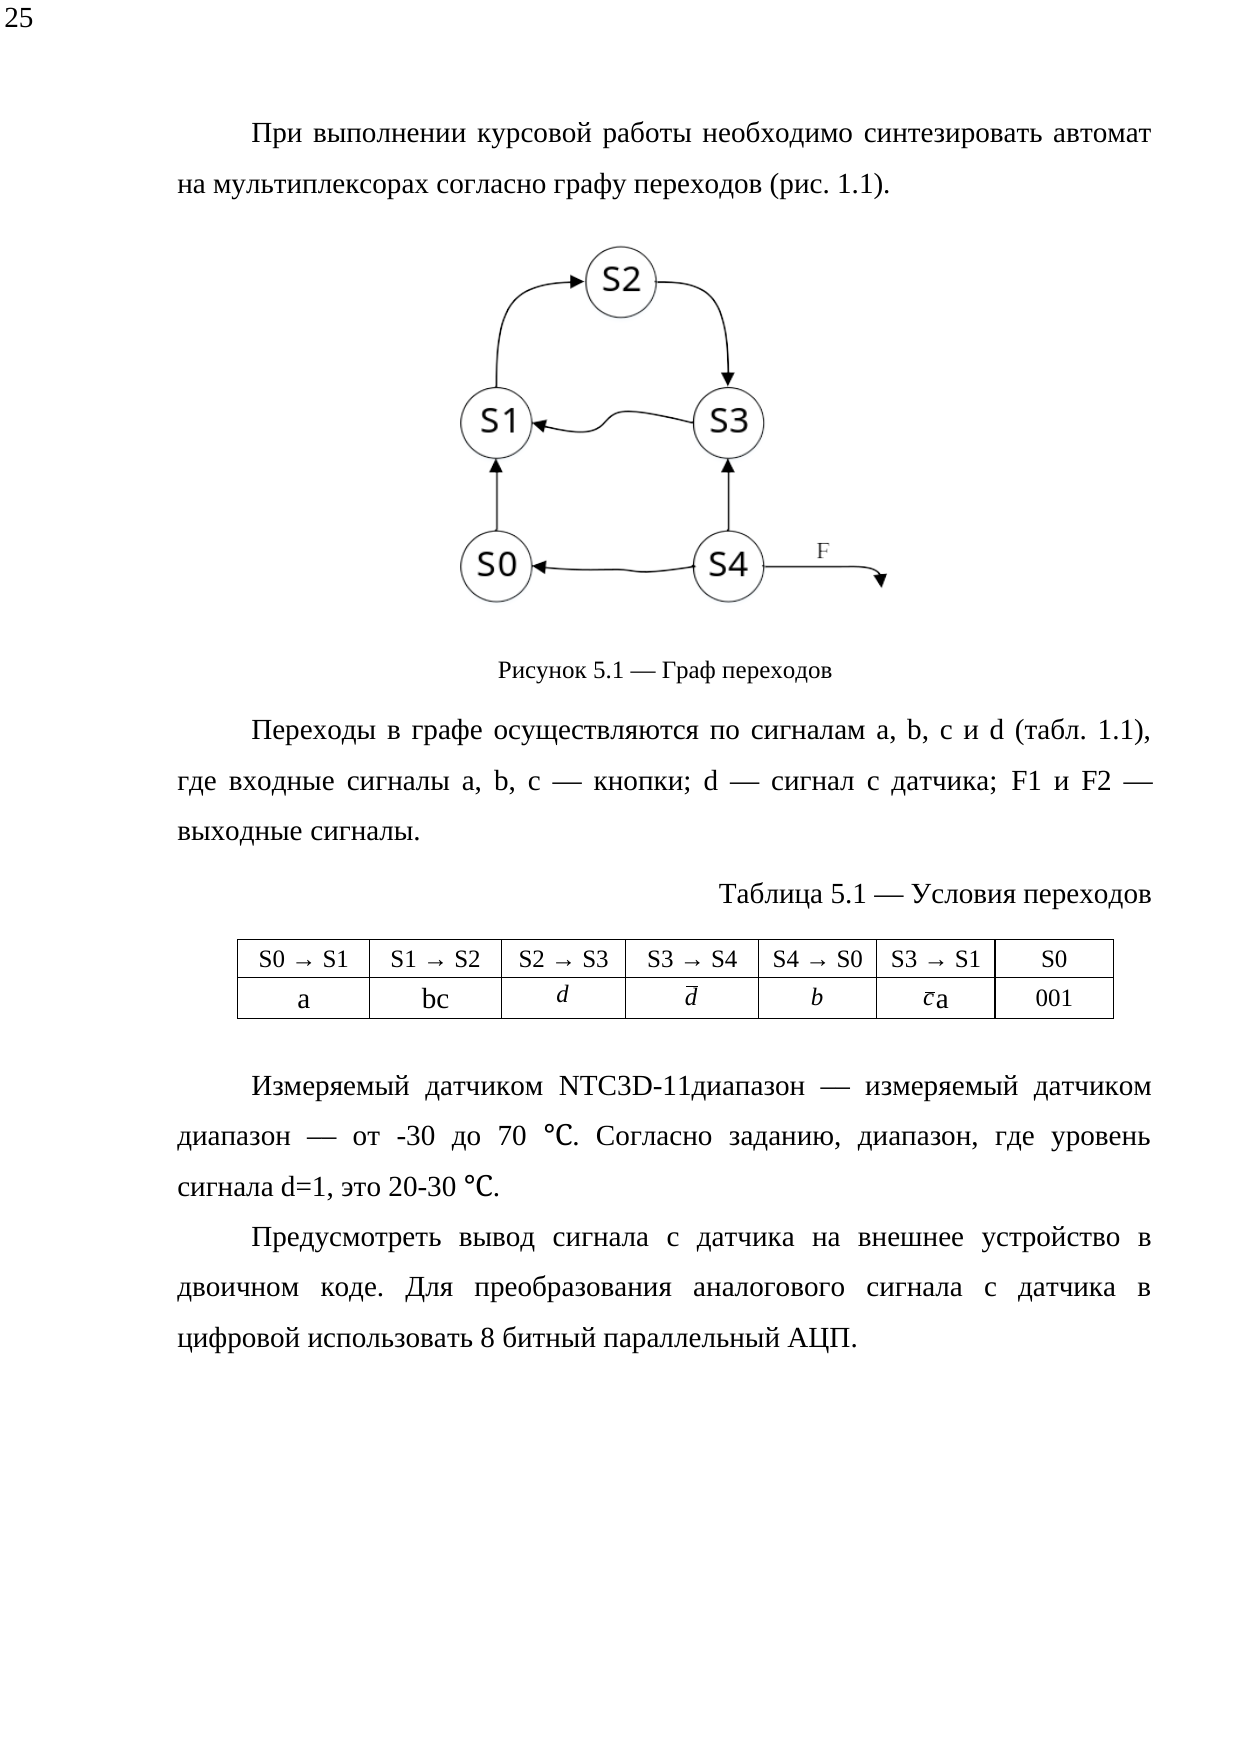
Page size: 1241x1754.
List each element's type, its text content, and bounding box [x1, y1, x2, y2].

table_cell bс [370, 978, 501, 1018]
text Измеряемый датчиком NTC3D-11диапазон –– измеряемый датчиком диапазон –– от -30 до 70 ℃. Согласно заданию, диапазон, где уровень сигнала d=1, это 20-30 ℃. [177, 1068, 1152, 1202]
text Рисунок 5.1 — Граф переходов [222, 655, 1108, 683]
table_header S2 → S3 [502, 940, 625, 977]
text Тaблица 5.1 ― Условия переходов [719, 876, 1190, 909]
table_cell a [238, 978, 369, 1018]
table_header S4 → S0 [759, 940, 876, 977]
table_cell 001 [996, 978, 1113, 1018]
table_header S0 → S1 [238, 940, 369, 977]
table_header S0 [996, 940, 1113, 977]
table_cell [502, 978, 625, 1018]
table_header S3 → S1 [877, 940, 994, 977]
table_cell [626, 978, 758, 1018]
text При выполнении курсовой работы необходимо синтезировать автомат на мультиплексорах согласно графу переходов (рис. 1.1). [177, 115, 1152, 199]
table_cell a [877, 978, 994, 1018]
table_header S3 → S4 [626, 940, 758, 977]
text Переходы в графе осуществляются по сигналам a, b, c и d (табл. 1.1), где входные сигналы a, b, c ― кнопки; d ― сигнал с датчика; F1 и F2 ― выходные сигналы. [177, 712, 1153, 847]
text Предусмотреть вывод сигнала с датчика на внешнее устройство в двоичном коде. Для преобразования аналогового сигнала с датчика в цифровой использовать 8 битный параллельный АЦП. [177, 1219, 1152, 1353]
table_header S1 → S2 [370, 940, 501, 977]
table_cell [759, 978, 876, 1018]
